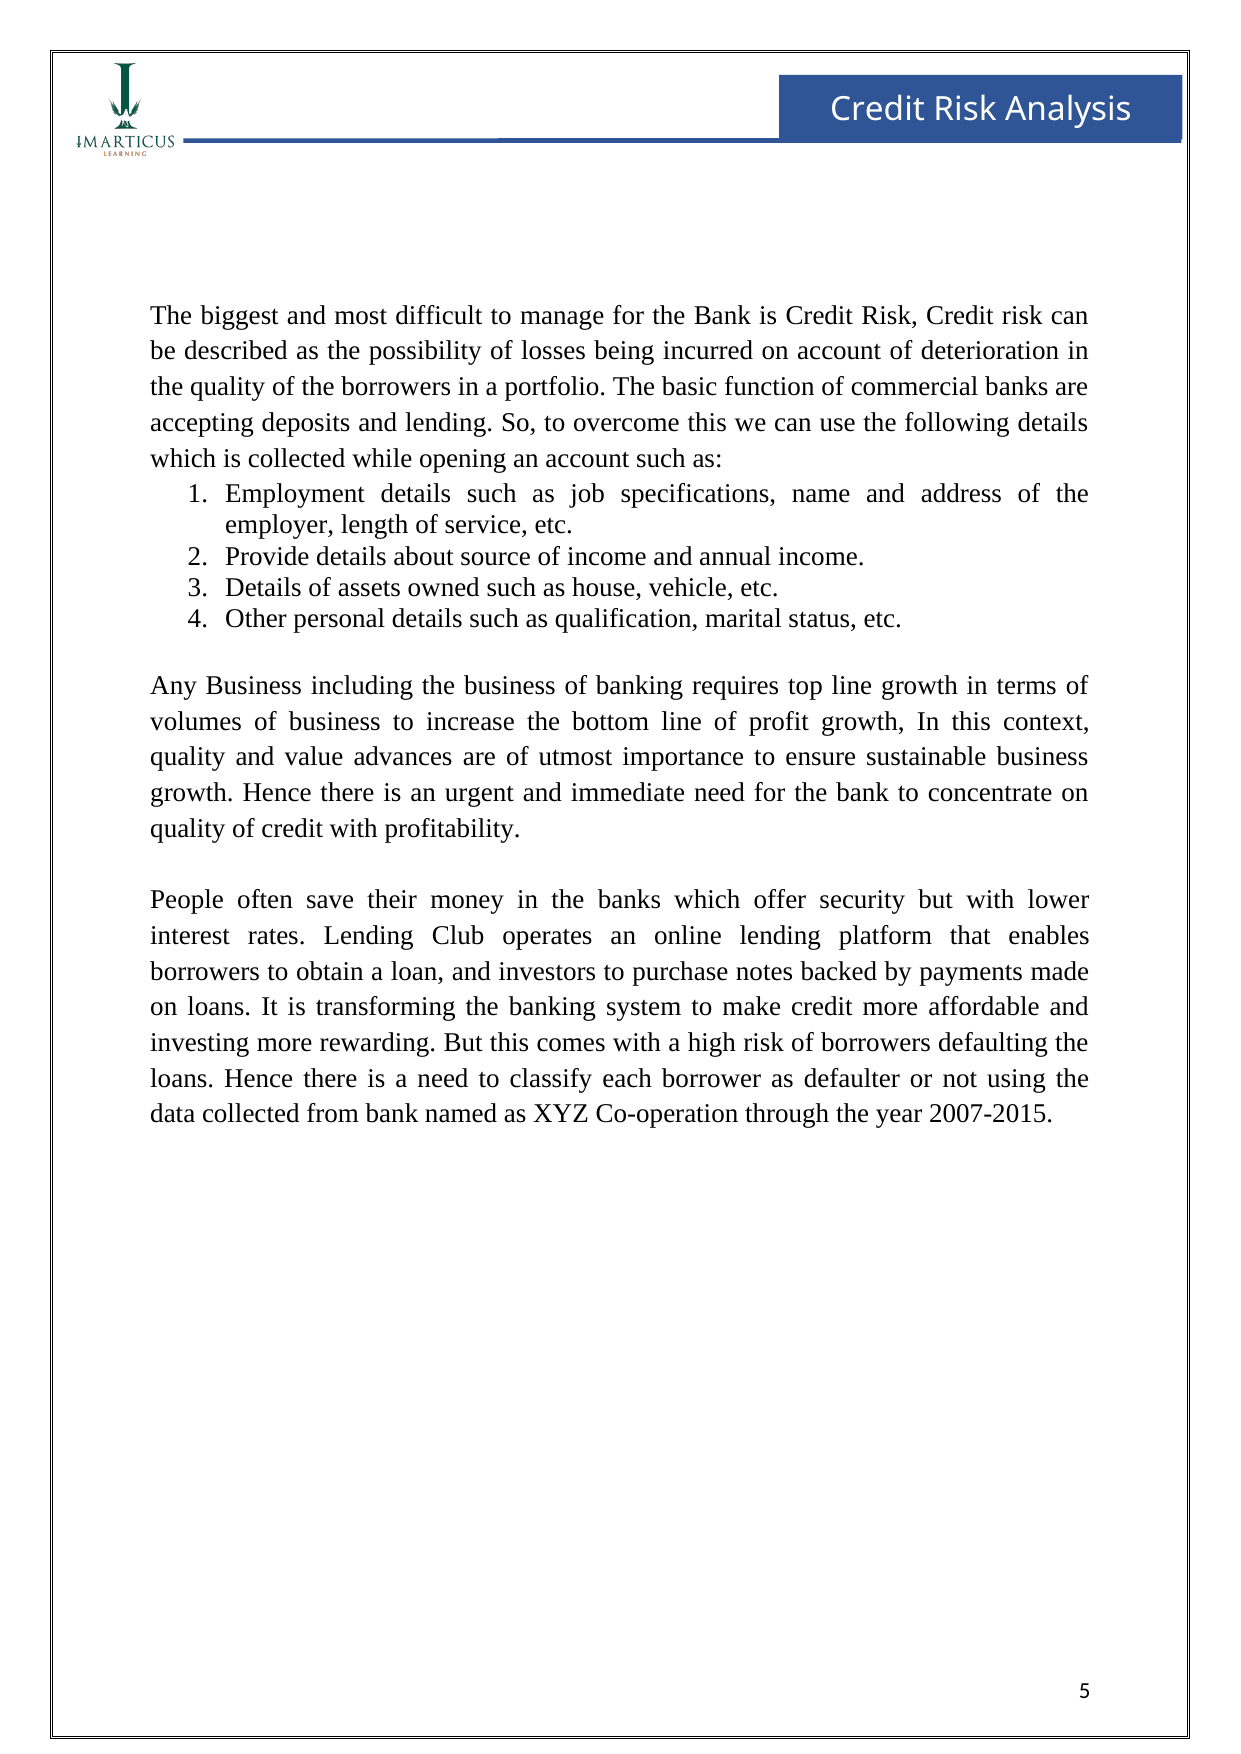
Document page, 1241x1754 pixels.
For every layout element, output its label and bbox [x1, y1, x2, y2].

picture [76, 63, 174, 156]
